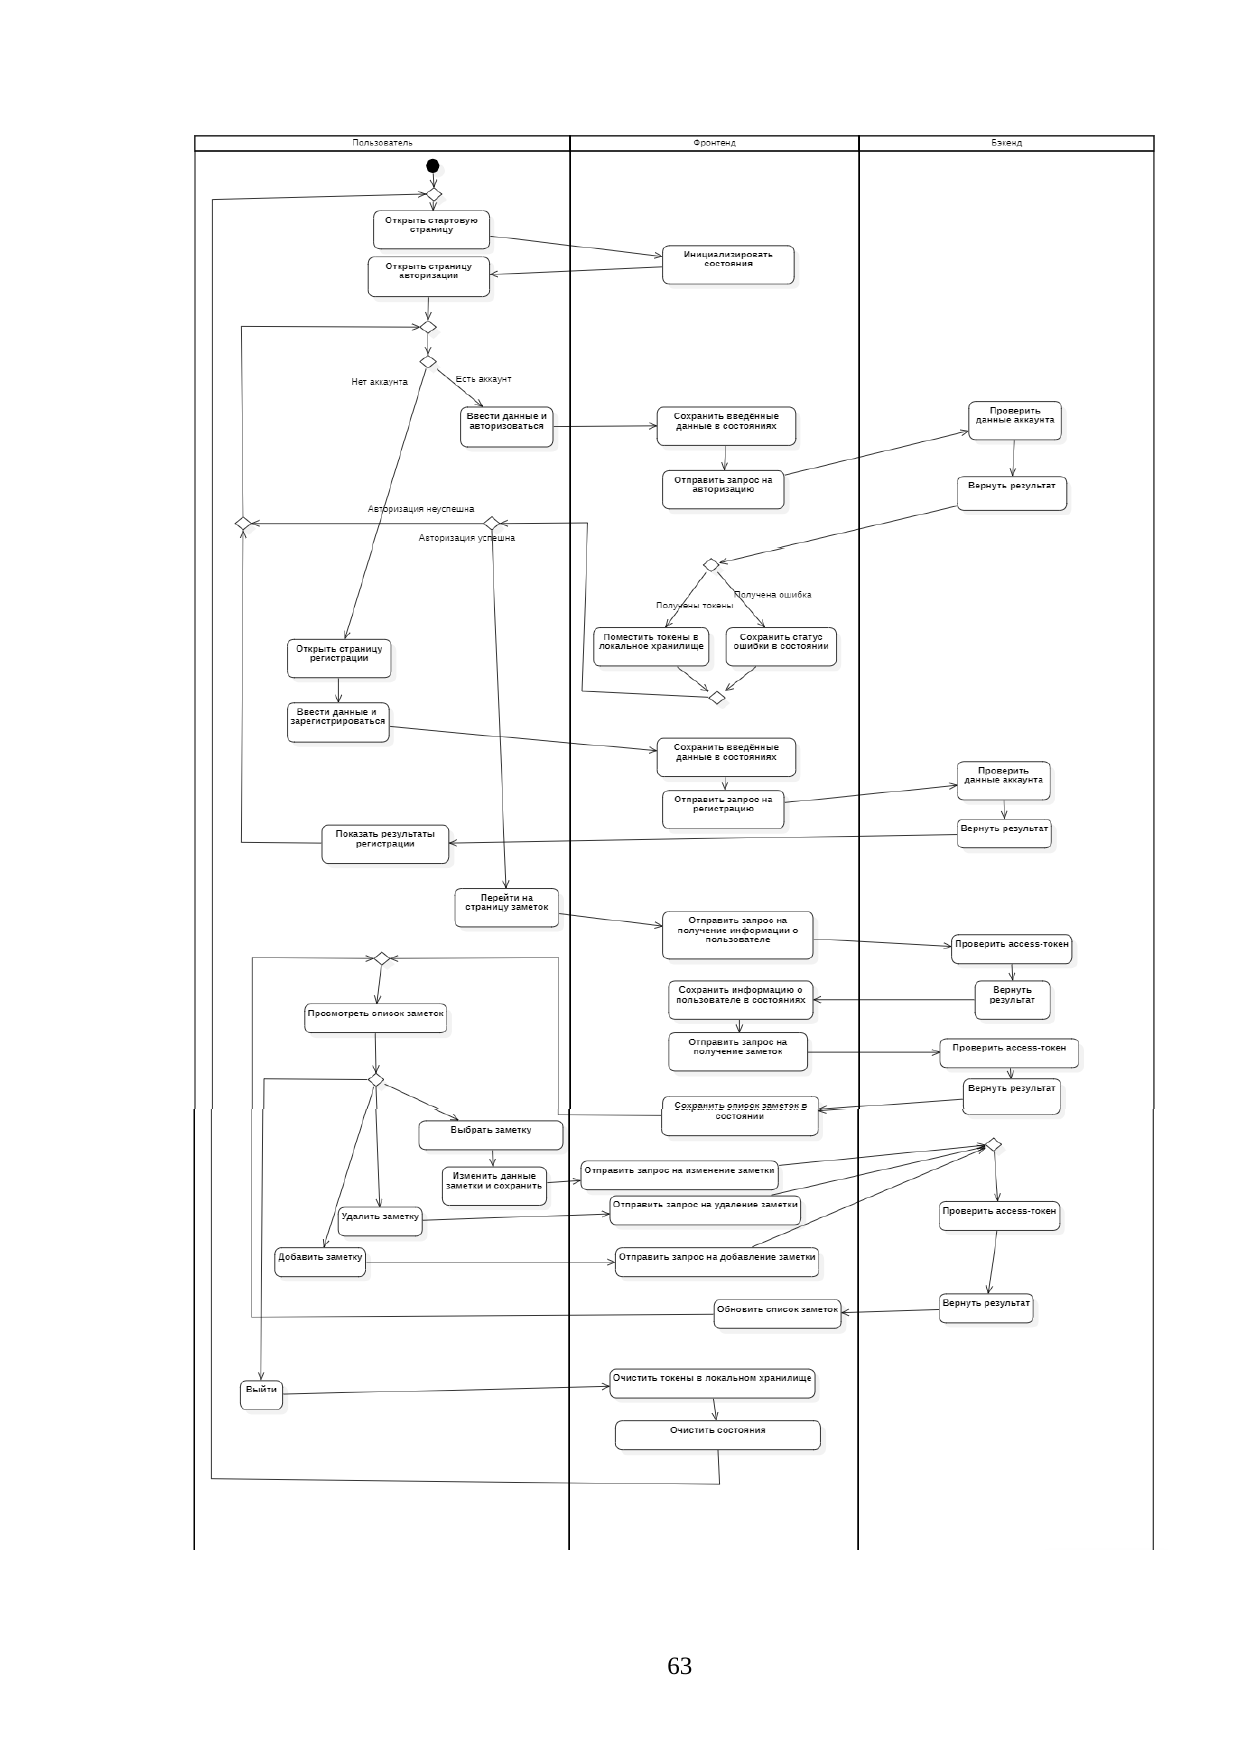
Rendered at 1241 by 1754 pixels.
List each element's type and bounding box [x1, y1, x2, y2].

picture [177, 118, 1181, 1576]
